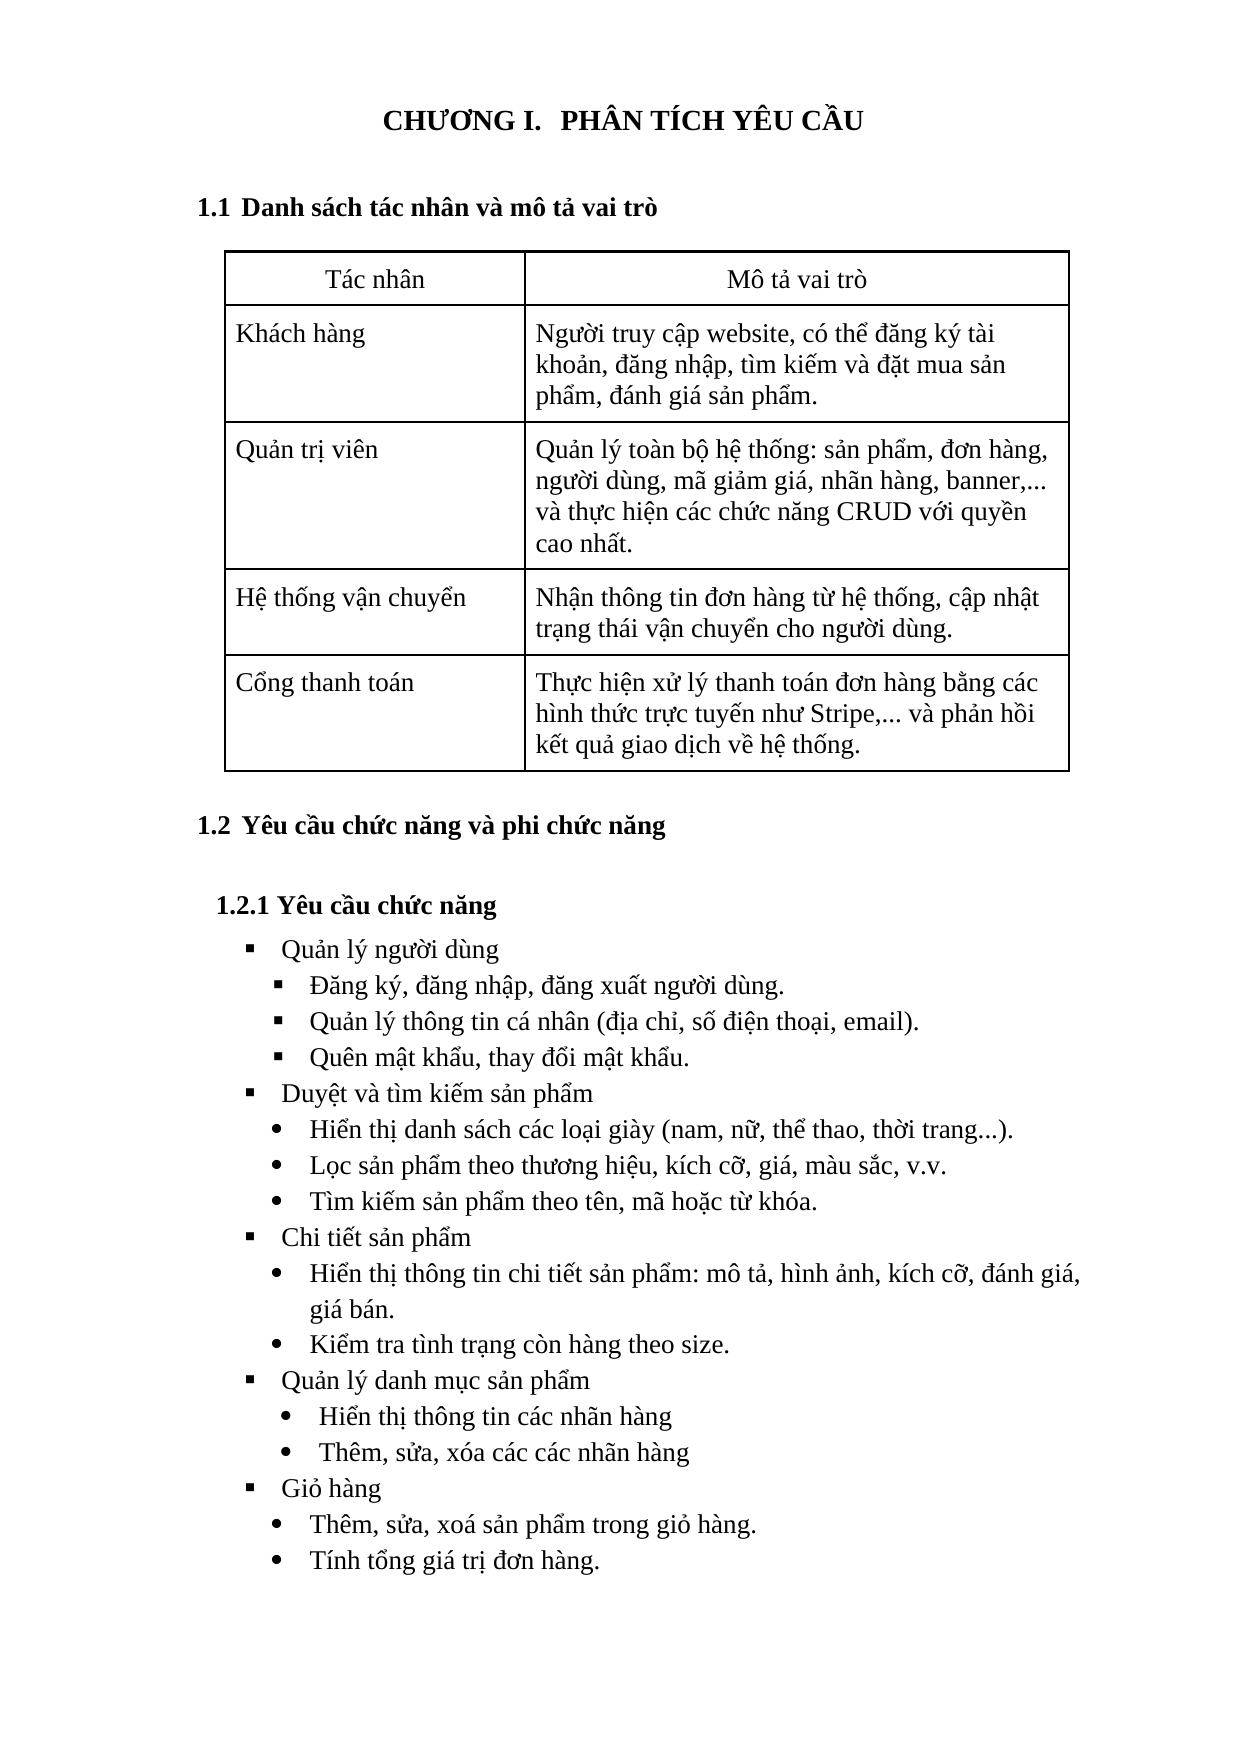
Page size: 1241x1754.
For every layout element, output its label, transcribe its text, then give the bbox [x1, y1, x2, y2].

table_cell Quản lý toàn bộ hệ thống: sản phẩm, đơn hàng, người dùng, mã giảm giá, nhãn hàng, banner,... và thực hiện các chức năng CRUD với quyền cao nhất. [526, 423, 1068, 568]
list Tìm kiếm sản phẩm theo tên, mã hoặc từ khóa. [272, 1185, 1090, 1216]
list Thêm, sửa, xoá sản phẩm trong giỏ hàng. [272, 1508, 1090, 1539]
list Quên mật khẩu, thay đổi mật khẩu. [272, 1041, 1090, 1072]
list Quản lý thông tin cá nhân (địa chỉ, số điện thoại, email). [272, 1005, 1090, 1037]
table_cell Người truy cập website, có thể đăng ký tài khoản, đăng nhập, tìm kiếm và đặt mua sản phẩm, đánh giá sản phẩm. [526, 306, 1068, 421]
list Giỏ hàng [244, 1472, 1090, 1503]
subtitle Yêu cầu chức năng và phi chức năng [197, 809, 1087, 841]
list Quản lý người dùng [244, 933, 1090, 965]
list Thêm, sửa, xóa các các nhãn hàng [281, 1436, 1090, 1467]
subtitle 1.2.1 Yêu cầu chức năng [216, 889, 1090, 921]
table_cell Nhận thông tin đơn hàng từ hệ thống, cập nhật trạng thái vận chuyển cho người dùng. [526, 570, 1068, 653]
list Quản lý danh mục sản phẩm [244, 1364, 1090, 1396]
subtitle PHÂN TÍCH YÊU CẦU [159, 103, 1087, 137]
table_cell Quản trị viên [226, 423, 524, 568]
list Hiển thị thông tin các nhãn hàng [281, 1400, 1090, 1432]
list Hiển thị thông tin chi tiết sản phẩm: mô tả, hình ảnh, kích cỡ, đánh giá, giá bán. [272, 1257, 1090, 1324]
list Kiểm tra tình trạng còn hàng theo size. [272, 1328, 1090, 1360]
list Chi tiết sản phẩm [244, 1221, 1090, 1252]
table_header Mô tả vai trò [526, 253, 1068, 304]
list Lọc sản phẩm theo thương hiệu, kích cỡ, giá, màu sắc, v.v. [272, 1149, 1090, 1180]
list Hiển thị danh sách các loại giày (nam, nữ, thể thao, thời trang...). [272, 1113, 1090, 1144]
subtitle Danh sách tác nhân và mô tả vai trò [197, 191, 1087, 222]
table_cell Khách hàng [226, 306, 524, 421]
table_cell Hệ thống vận chuyển [226, 570, 524, 653]
list Duyệt và tìm kiếm sản phẩm [244, 1077, 1090, 1108]
table_cell Cổng thanh toán [226, 656, 524, 770]
table_header Tác nhân [226, 253, 524, 304]
list Tính tổng giá trị đơn hàng. [272, 1544, 1090, 1575]
table_cell Thực hiện xử lý thanh toán đơn hàng bằng các hình thức trực tuyến như Stripe,... và phản hồi kết quả giao dịch về hệ thống. [526, 656, 1068, 770]
list Đăng ký, đăng nhập, đăng xuất người dùng. [272, 969, 1090, 1001]
